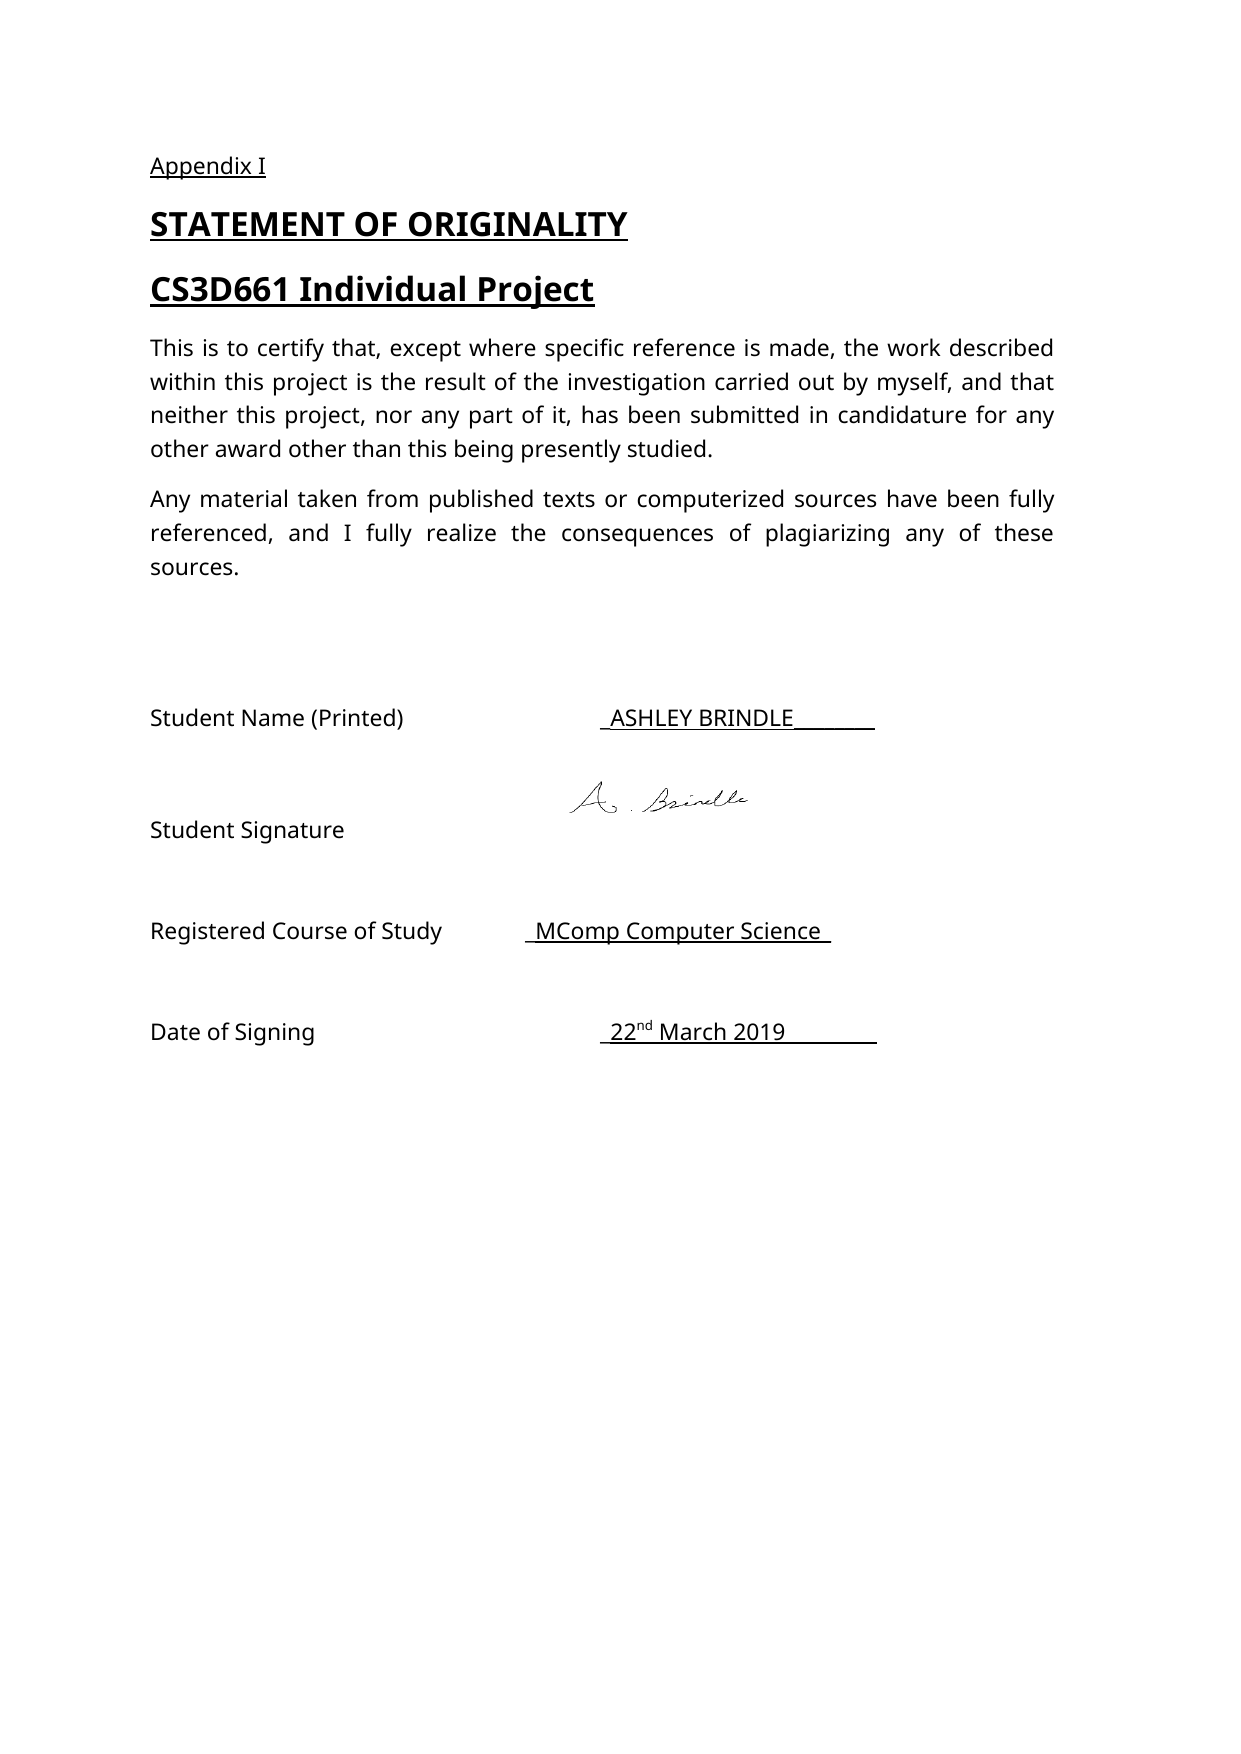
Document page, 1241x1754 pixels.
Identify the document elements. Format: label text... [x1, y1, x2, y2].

text Date of Signing _22nd March 2019_________ [150, 1016, 1056, 1047]
text STATEMENT OF ORIGINALITY [150, 200, 1056, 246]
picture [525, 752, 788, 839]
text Any material taken from published texts or computerized sources have been fully referenced, and I fully realize the consequences of plagiarizing any of these sources. [150, 483, 1056, 582]
text Appendix I [150, 150, 1056, 181]
text CS3D661 Individual Project [150, 266, 1056, 311]
text Registered Course of Study _MComp Computer Science_ [150, 915, 1056, 946]
text This is to certify that, except where specific reference is made, the work described within this project is the result of the investigation carried out by myself, and that neither this project, nor any part of it, has been submitted in candidature for any other award other than this being presently studied. [150, 332, 1056, 464]
text Student Name (Printed) _ASHLEY BRINDLE________ [150, 702, 1056, 733]
